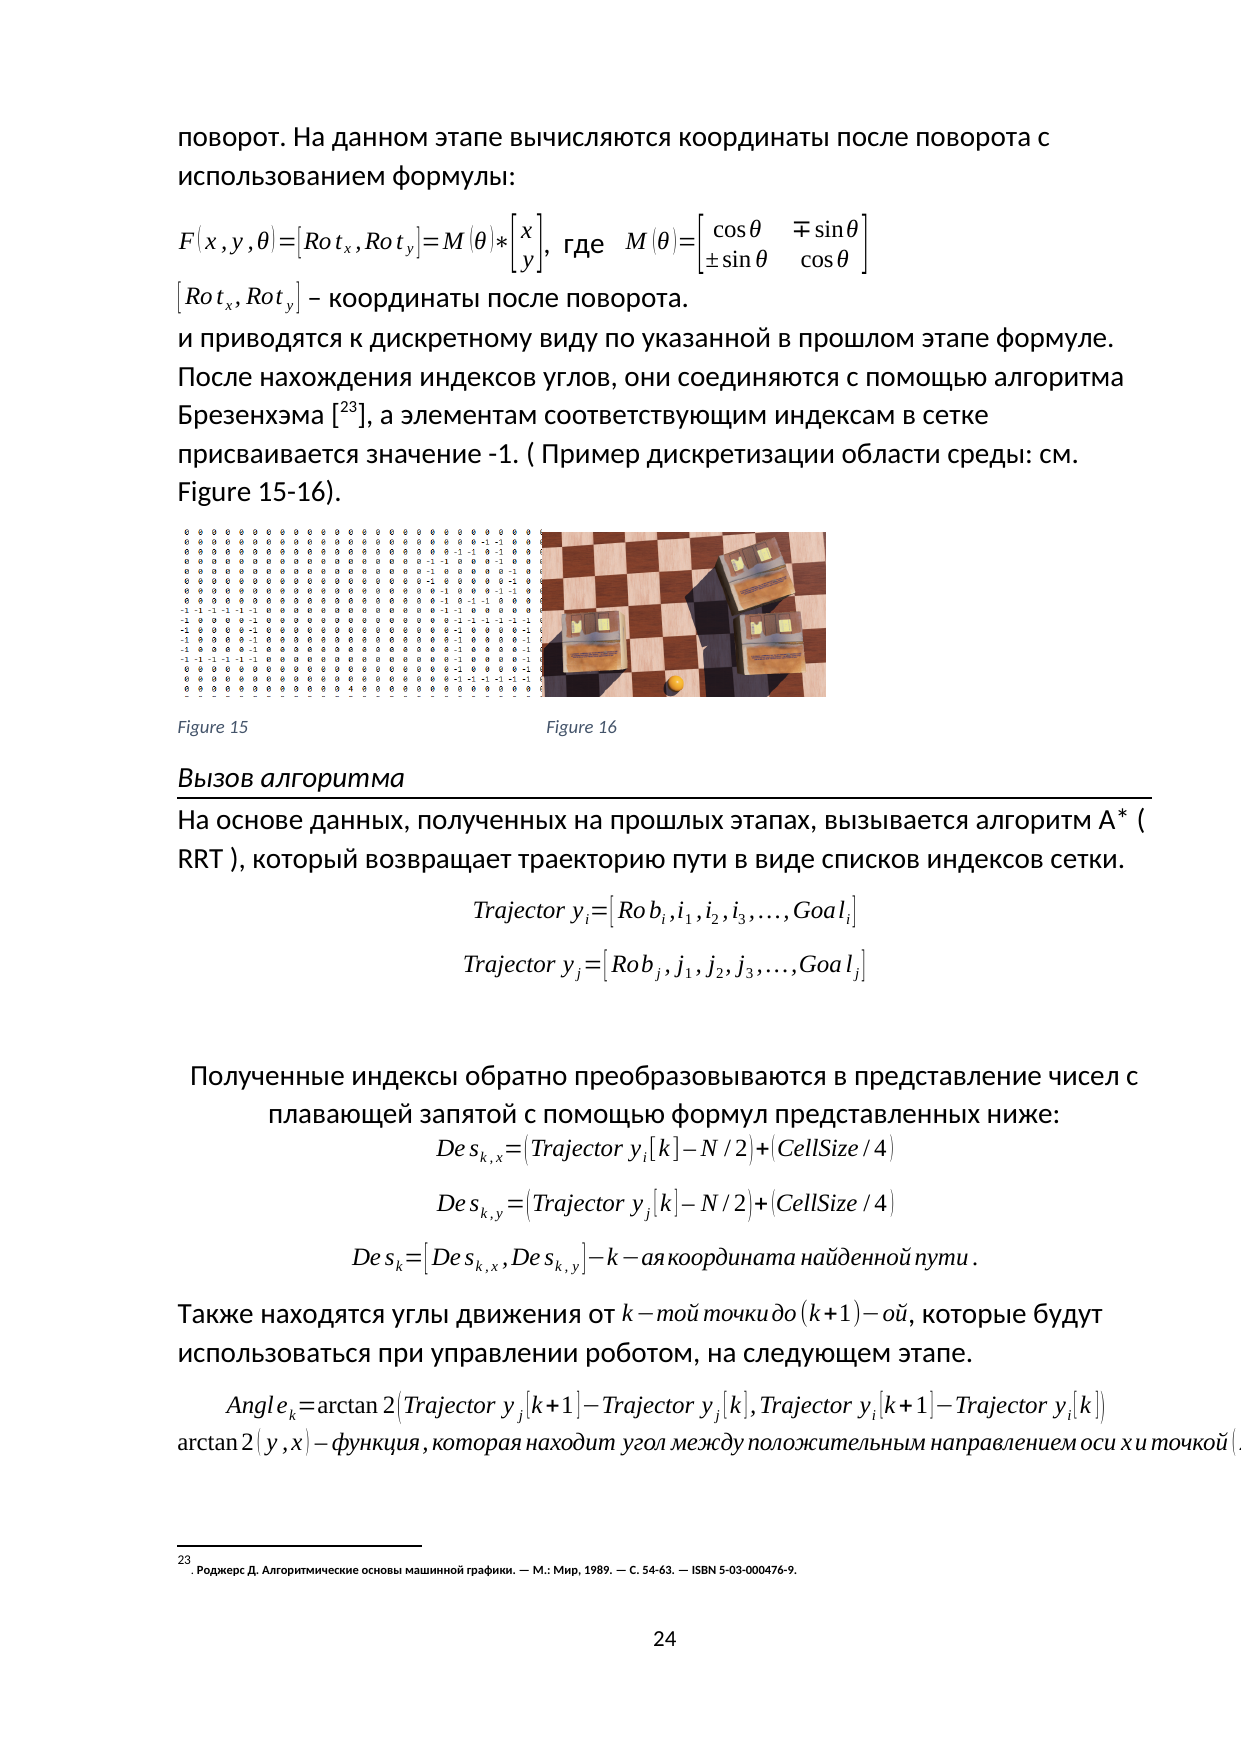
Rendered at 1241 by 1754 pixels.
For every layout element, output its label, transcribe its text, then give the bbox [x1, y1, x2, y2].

text , где – координаты после поворота. и приводятся к дискретному виду по указанной в прошлом этапе формуле. После нахождения индексов углов, они соединяются с помощью алгоритма Брезенхэма [], а элементам соответствующим индексам в сетке присваивается значение -1. ( Пример дискретизации области среды: см. Figure 15-16). [177, 212, 1152, 509]
text Также находятся углы движения от , которые будут использоваться при управлении роботом, на следующем этапе. [177, 1295, 1152, 1369]
subtitle Вызов алгоритма [177, 759, 1152, 797]
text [177, 118, 1152, 192]
text Полученные индексы обратно преобразовываются в представление чисел с плавающей запятой с помощью формул представленных ниже: [177, 1057, 1152, 1168]
text Figure 15 Figure 16 [177, 716, 1152, 738]
picture [177, 528, 826, 697]
text На основе данных, полученных на прошлых этапах, вызывается алгоритм А* ( RRT ), который возвращает траекторию пути в виде списков индексов сетки. [177, 801, 1152, 876]
